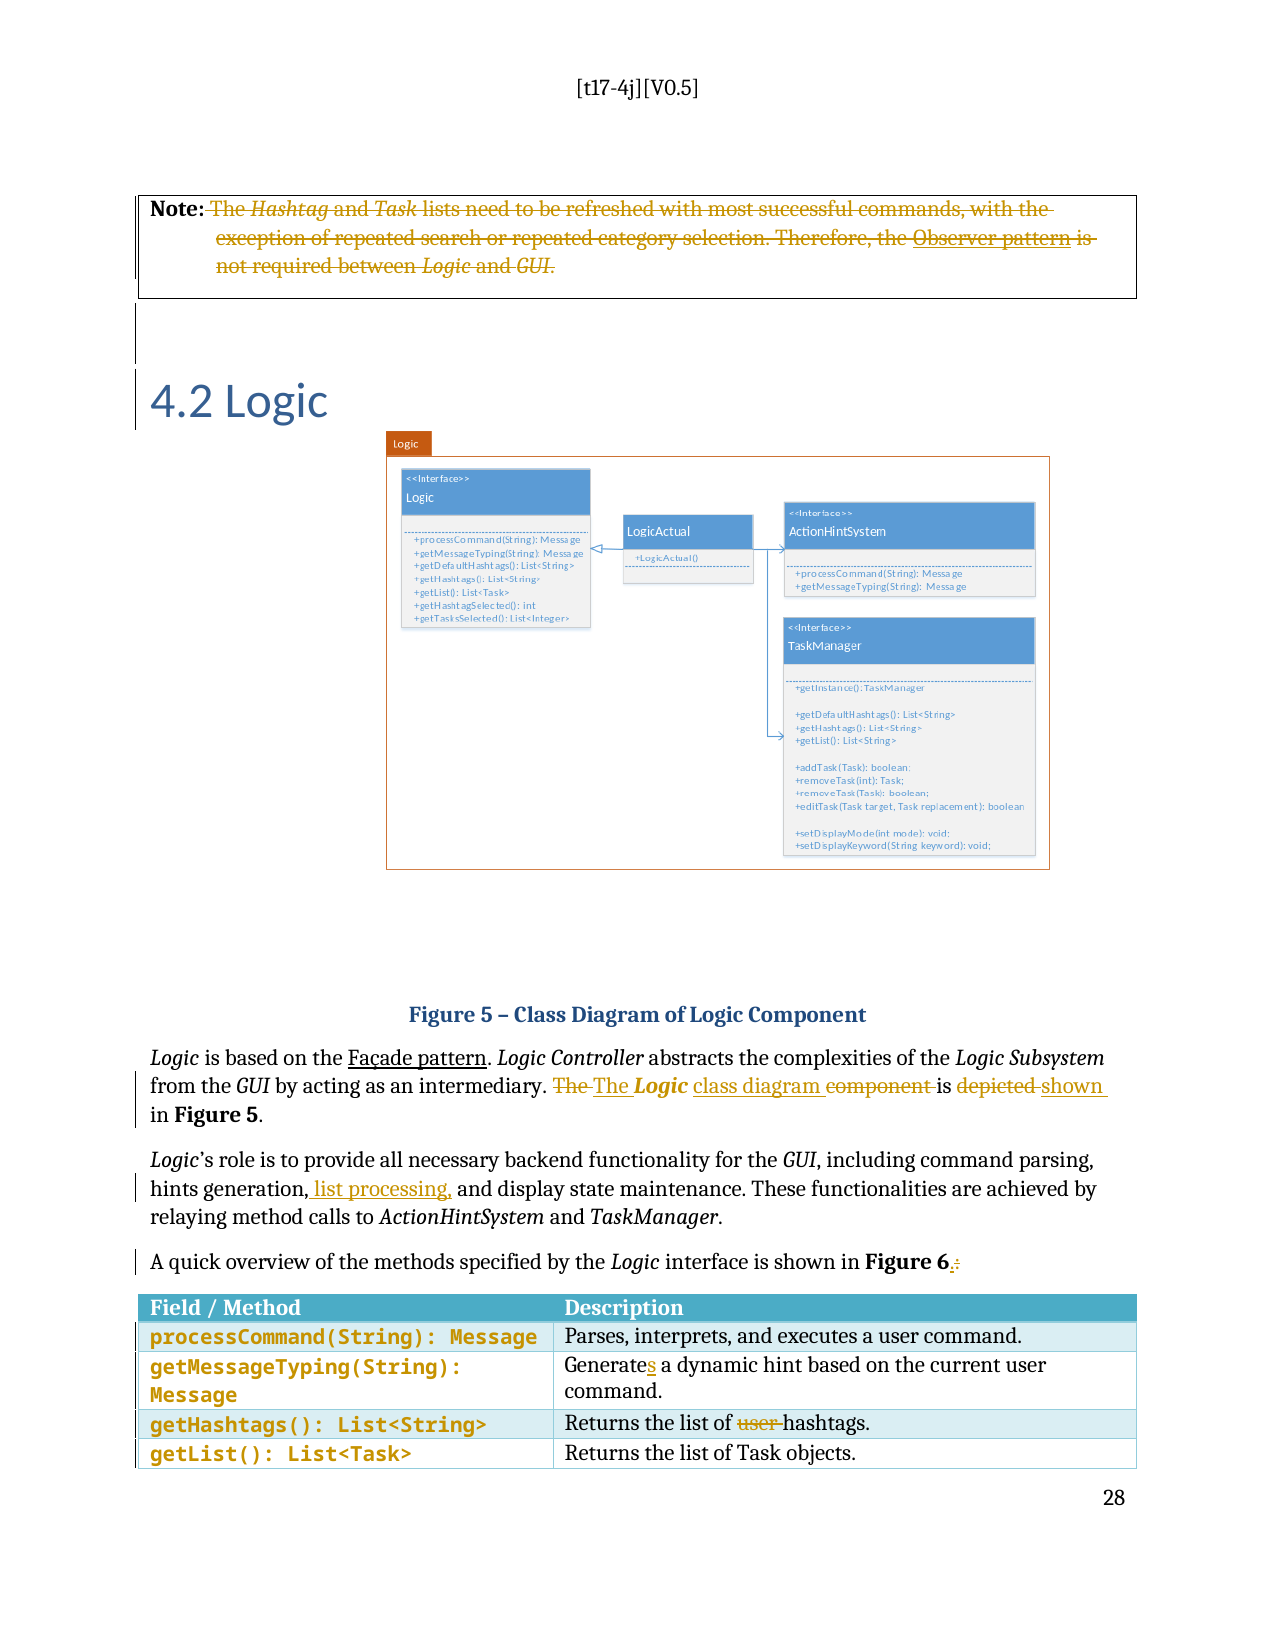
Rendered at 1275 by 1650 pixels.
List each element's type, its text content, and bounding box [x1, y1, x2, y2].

table_header [139, 196, 1136, 298]
table_cell getList(): List<Task> [139, 1439, 553, 1468]
table_cell Parses, interprets, and executes a user command. [554, 1323, 1136, 1351]
table_cell getHashtags(): List<String> [139, 1410, 553, 1438]
table_cell processCommand(String): Message [139, 1323, 553, 1351]
table_cell Returns the list of hashtags. [554, 1410, 1136, 1438]
table_cell Returns the list of Task objects. [554, 1439, 1136, 1468]
table_cell getMessageTyping(String): Message [139, 1352, 553, 1409]
table_cell Generate a dynamic hint based on the current user command. [554, 1352, 1136, 1409]
text A quick overview of the methods specified by the Logic interface is shown in Figure 6 [150, 1249, 1125, 1275]
text Logic is based on the Façade pattern. Logic Controller abstracts the complexities of the Logic Subsystem from the GUI by acting as an intermediary. Logic is in Figure 5. [150, 1045, 1125, 1128]
subtitle 4.2 Logic [150, 368, 1125, 429]
table_header Description [554, 1295, 1136, 1321]
table_header Field / Method [139, 1295, 553, 1321]
text Logic’s role is to provide all necessary backend functionality for the GUI, including command parsing, hints generation, and display state maintenance. These functionalities are achieved by relaying method calls to ActionHintSystem and TaskManager. [150, 1147, 1125, 1230]
